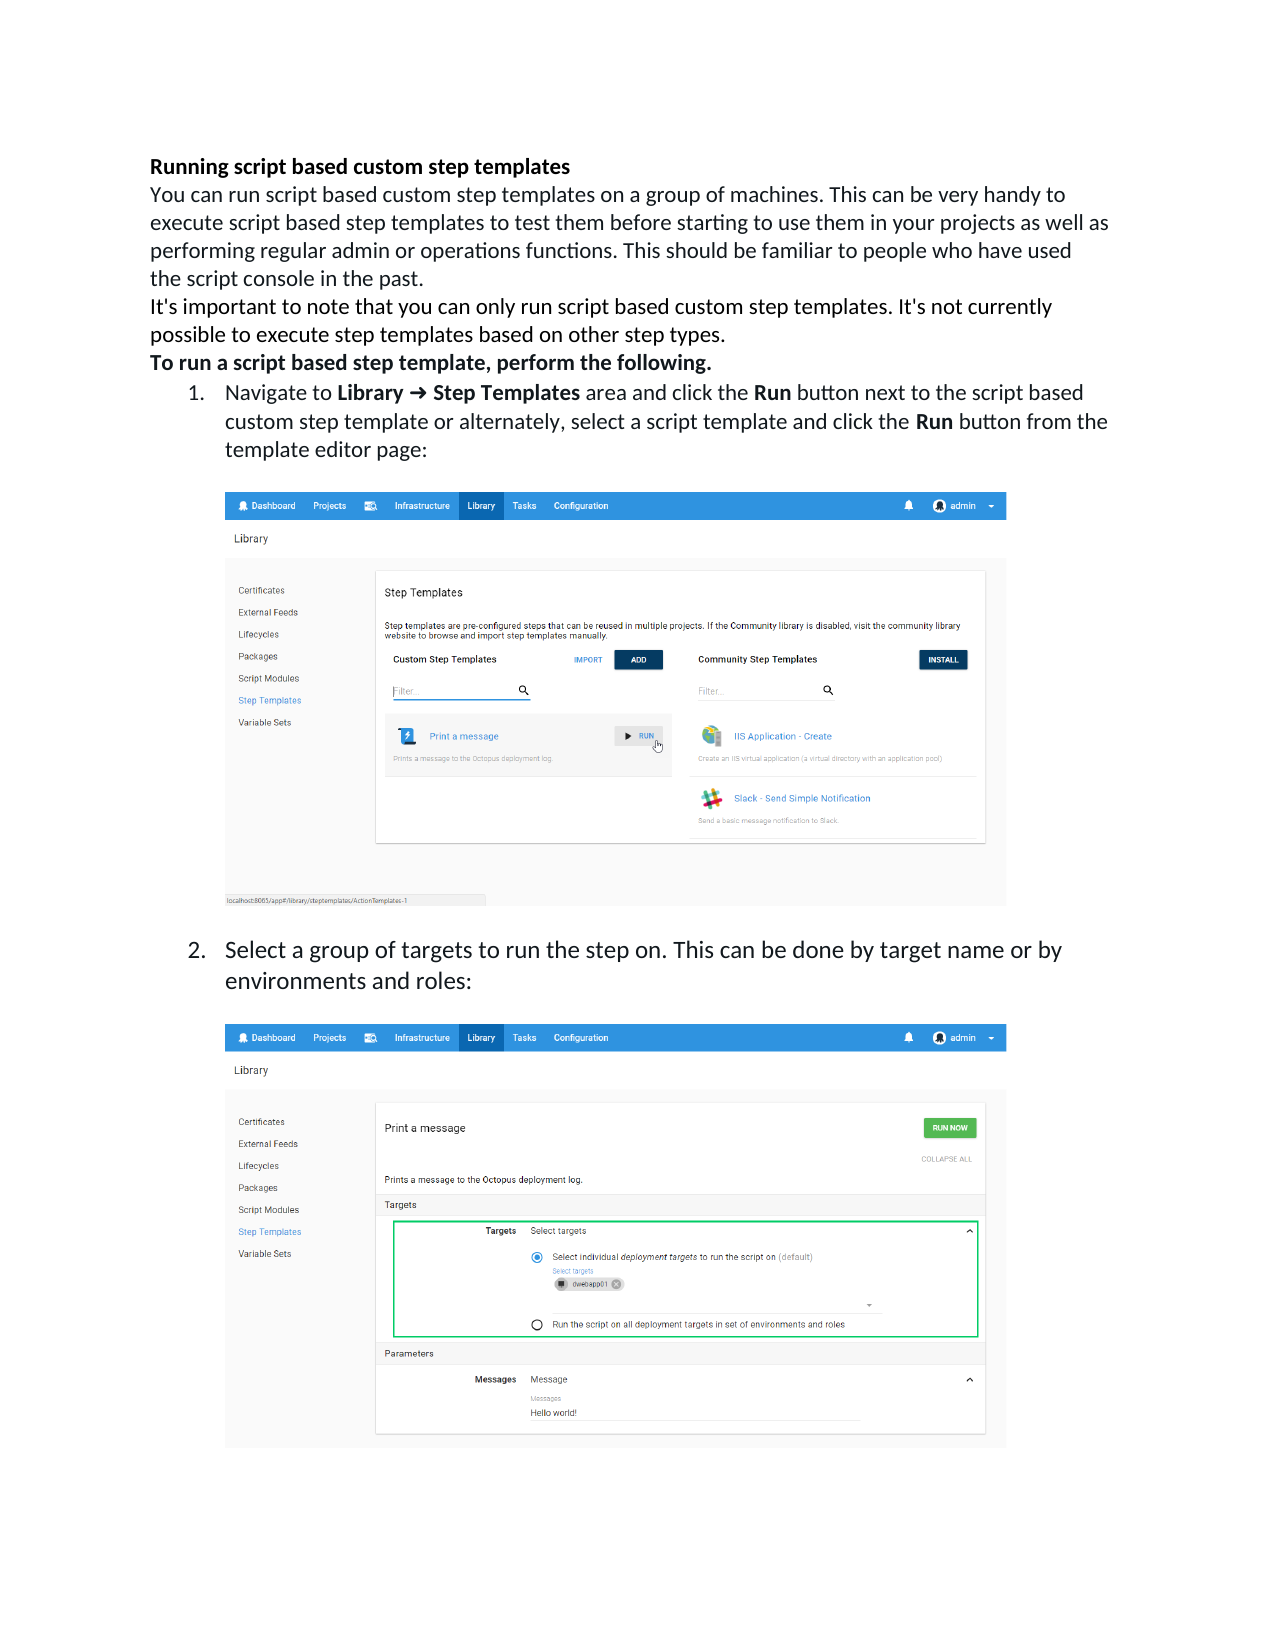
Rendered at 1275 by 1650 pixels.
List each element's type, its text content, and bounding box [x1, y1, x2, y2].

text It's important to note that you can only run script based custom step templates. It's not currently possible to execute step templates based on other step types. [150, 292, 1125, 348]
picture [225, 492, 1007, 906]
subtitle Running script based custom step templates [150, 150, 1125, 180]
list Select a group of targets to run the step on. This can be done by target name or by environments and roles: [187, 934, 1125, 995]
list Navigate to Library ➜ Step Templates area and click the Run button next to the script based custom step template or alternately, select a script template and click the Run button from the template editor page: [187, 376, 1125, 463]
text You can run script based custom step templates on a group of machines. This can be very handy to execute script based step templates to test them before starting to use them in your projects as well as performing regular admin or operations functions. This should be familiar to people who have used the script console in the past. [150, 180, 1125, 292]
text To run a script based step template, perform the following. [150, 348, 1125, 376]
picture [225, 1024, 1007, 1448]
